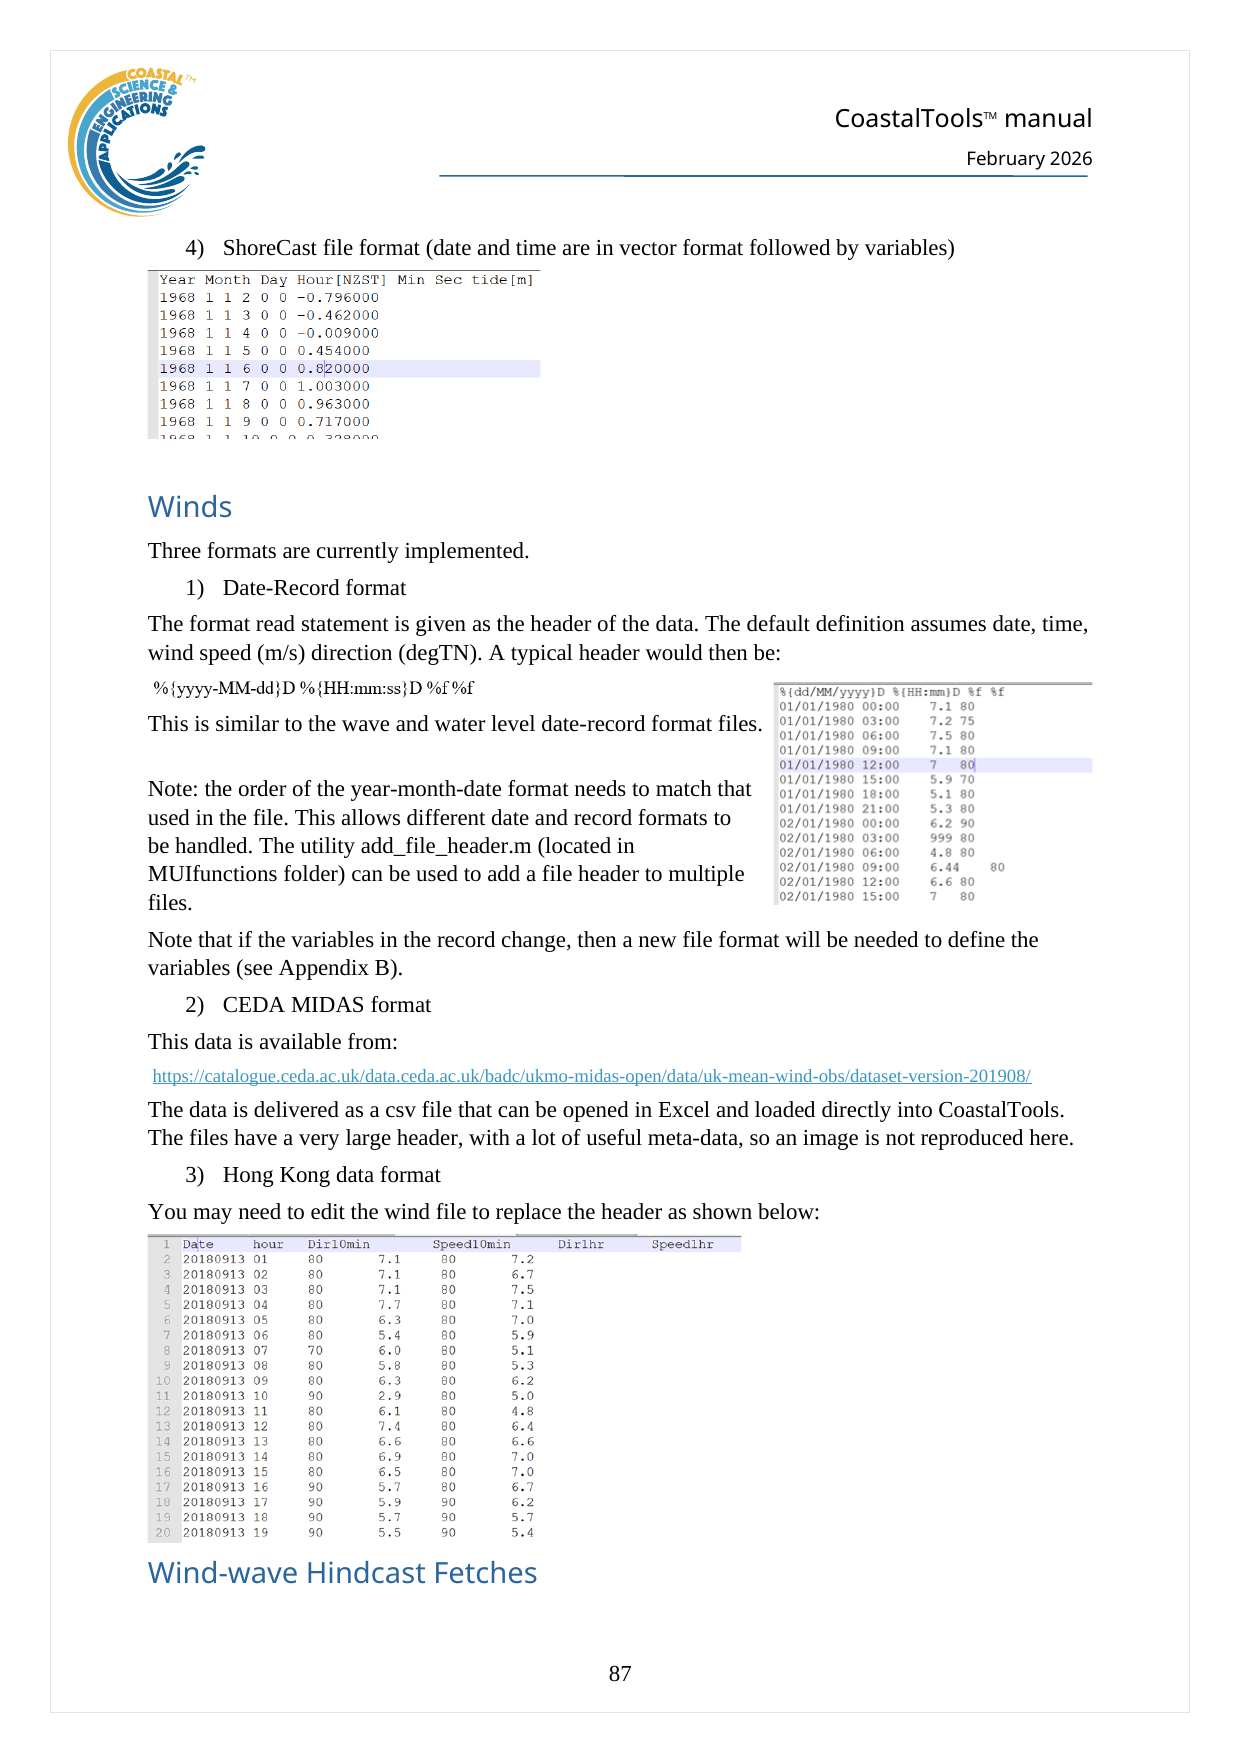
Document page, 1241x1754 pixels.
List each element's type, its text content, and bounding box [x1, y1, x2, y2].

text This data is available from: [148, 1028, 1093, 1054]
text The data is delivered as a csv file that can be opened in Excel and loaded directly into CoastalTools. The files have a very large header, with a lot of useful meta-data, so an image is not reproduced here. [148, 1096, 1093, 1151]
text Wind-wave Hindcast Fetches [148, 1553, 1093, 1592]
list Date-Record format [185, 574, 1093, 600]
list Hong Kong data format [185, 1161, 1093, 1188]
picture [147, 270, 541, 439]
list ShoreCast file format (date and time are in vector format followed by variables) [185, 234, 1093, 260]
text This is similar to the wave and water level date-record format files. [148, 710, 773, 765]
text Note: the order of the year-month-date format needs to match that used in the file. This allows different date and record formats to be handled. The utility add_file_header.m (located in MUIfunctions folder) can be used to add a file header to multiple files. [148, 775, 1093, 915]
picture [147, 676, 479, 702]
text You may need to edit the wind file to replace the header as shown below: [148, 1198, 1093, 1224]
picture [773, 682, 1093, 905]
picture [147, 1234, 742, 1543]
text Note that if the variables in the record change, then a new file format will be needed to define the variables (see Appendix B). [148, 926, 1093, 981]
text The format read statement is given as the header of the data. The default definition assumes date, time, wind speed (m/s) direction (degTN). A typical header would then be: [148, 611, 1093, 665]
text https://catalogue.ceda.ac.uk/data.ceda.ac.uk/badc/ukmo-midas-open/data/uk-mean-wind-obs/dataset-version-201908/ [148, 1064, 1093, 1086]
text Three formats are currently implemented. [148, 537, 1093, 563]
list CEDA MIDAS format [185, 991, 1093, 1017]
text Winds [148, 486, 1093, 526]
